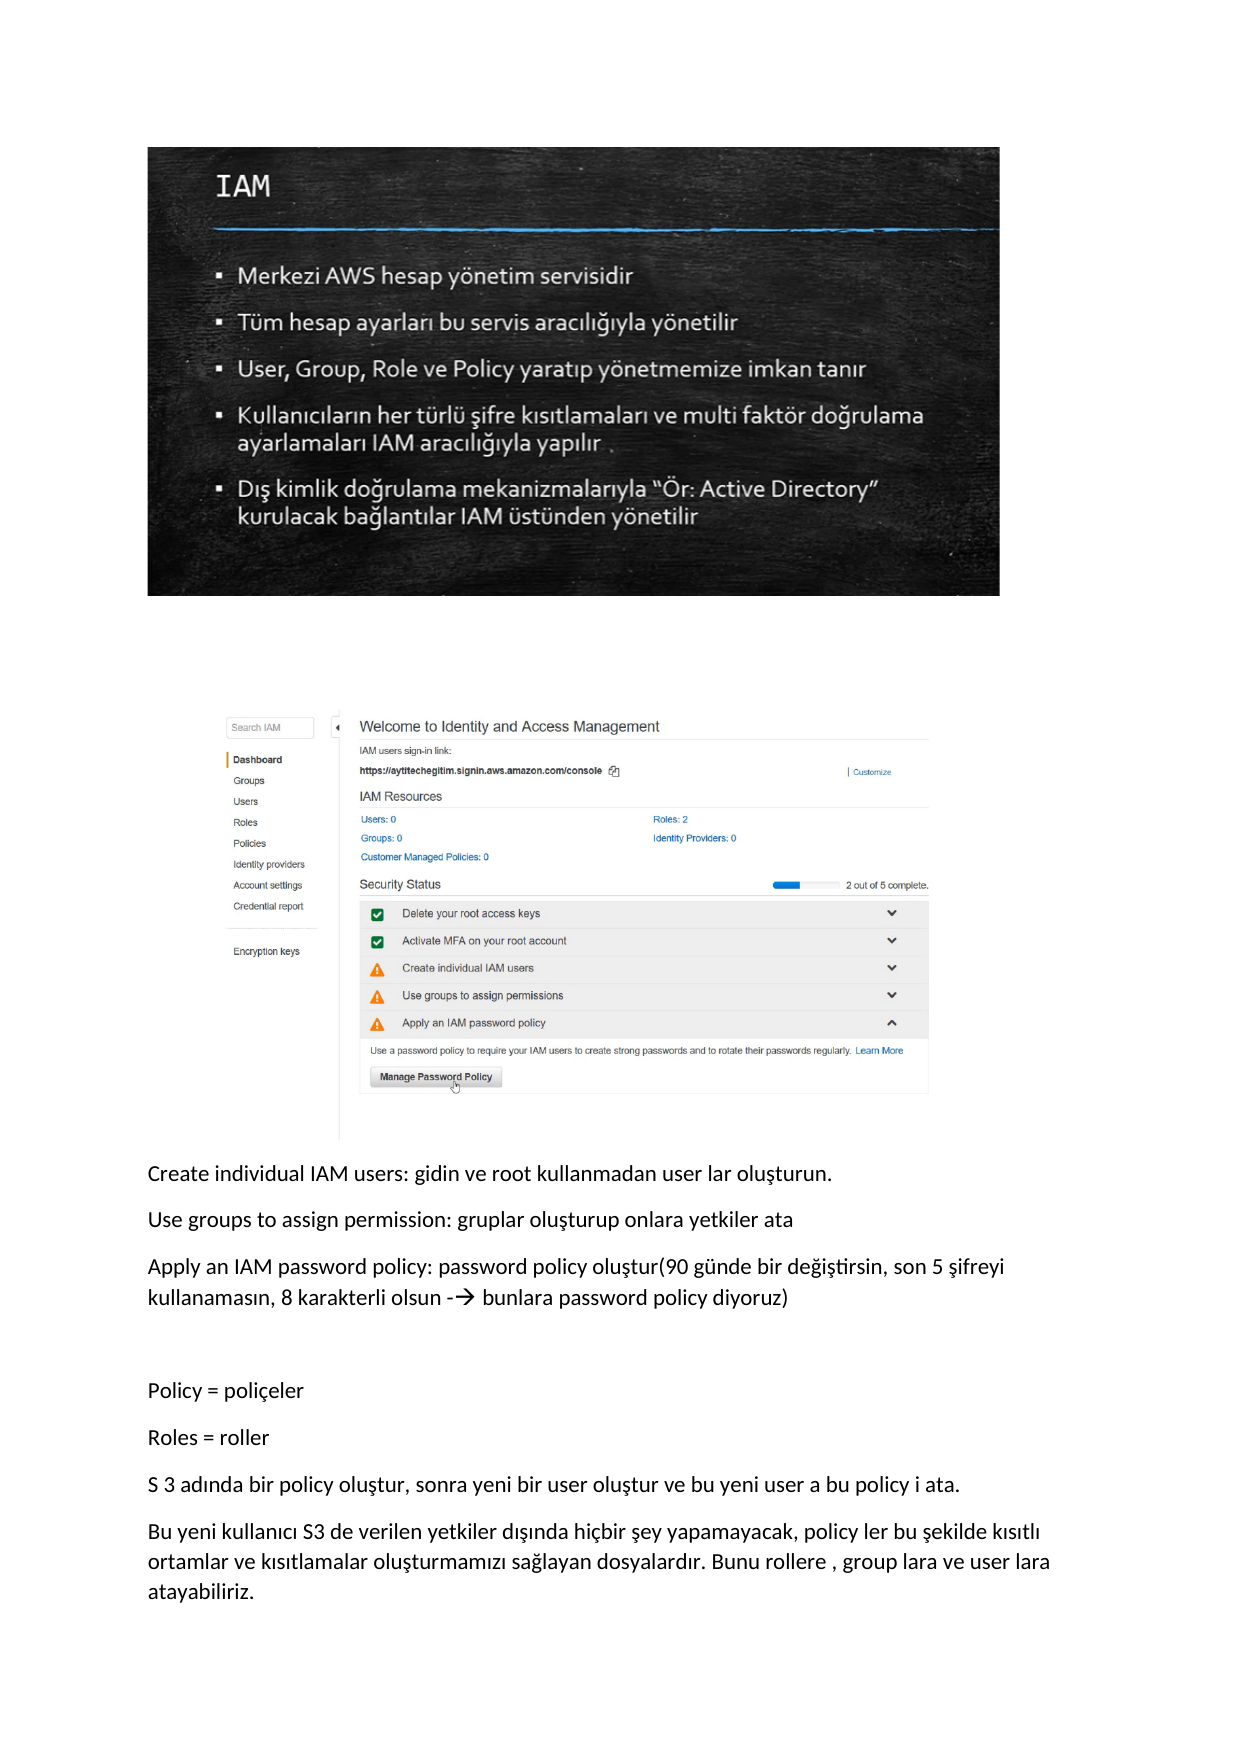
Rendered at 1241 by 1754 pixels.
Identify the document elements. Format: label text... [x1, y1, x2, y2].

text Use groups to assign permission: gruplar oluşturup onlara yetkiler ata [148, 1206, 1093, 1233]
picture [222, 707, 966, 1140]
text Bu yeni kullanıcı S3 de verilen yetkiler dışında hiçbir şey yapamayacak, policy ler bu şekilde kısıtlı ortamlar ve kısıtlamalar oluşturmamızı sağlayan dosyalardır. Bunu rollere , group lara ve user lara atayabiliriz. [148, 1517, 1093, 1605]
text Create individual IAM users: gidin ve root kullanmadan user lar oluşturun. [148, 1159, 1093, 1187]
text Apply an IAM password policy: password policy oluştur(90 günde bir değiştirsin, son 5 şifreyi kullanamasın, 8 karakterli olsun - bunlara password policy diyoruz) [148, 1252, 1093, 1311]
text Policy = poliçeler [148, 1376, 1093, 1404]
text Roles = roller [148, 1423, 1093, 1451]
text S 3 adında bir policy oluştur, sonra yeni bir user oluştur ve bu yeni user a bu policy i ata. [148, 1470, 1093, 1498]
picture [147, 147, 1000, 596]
